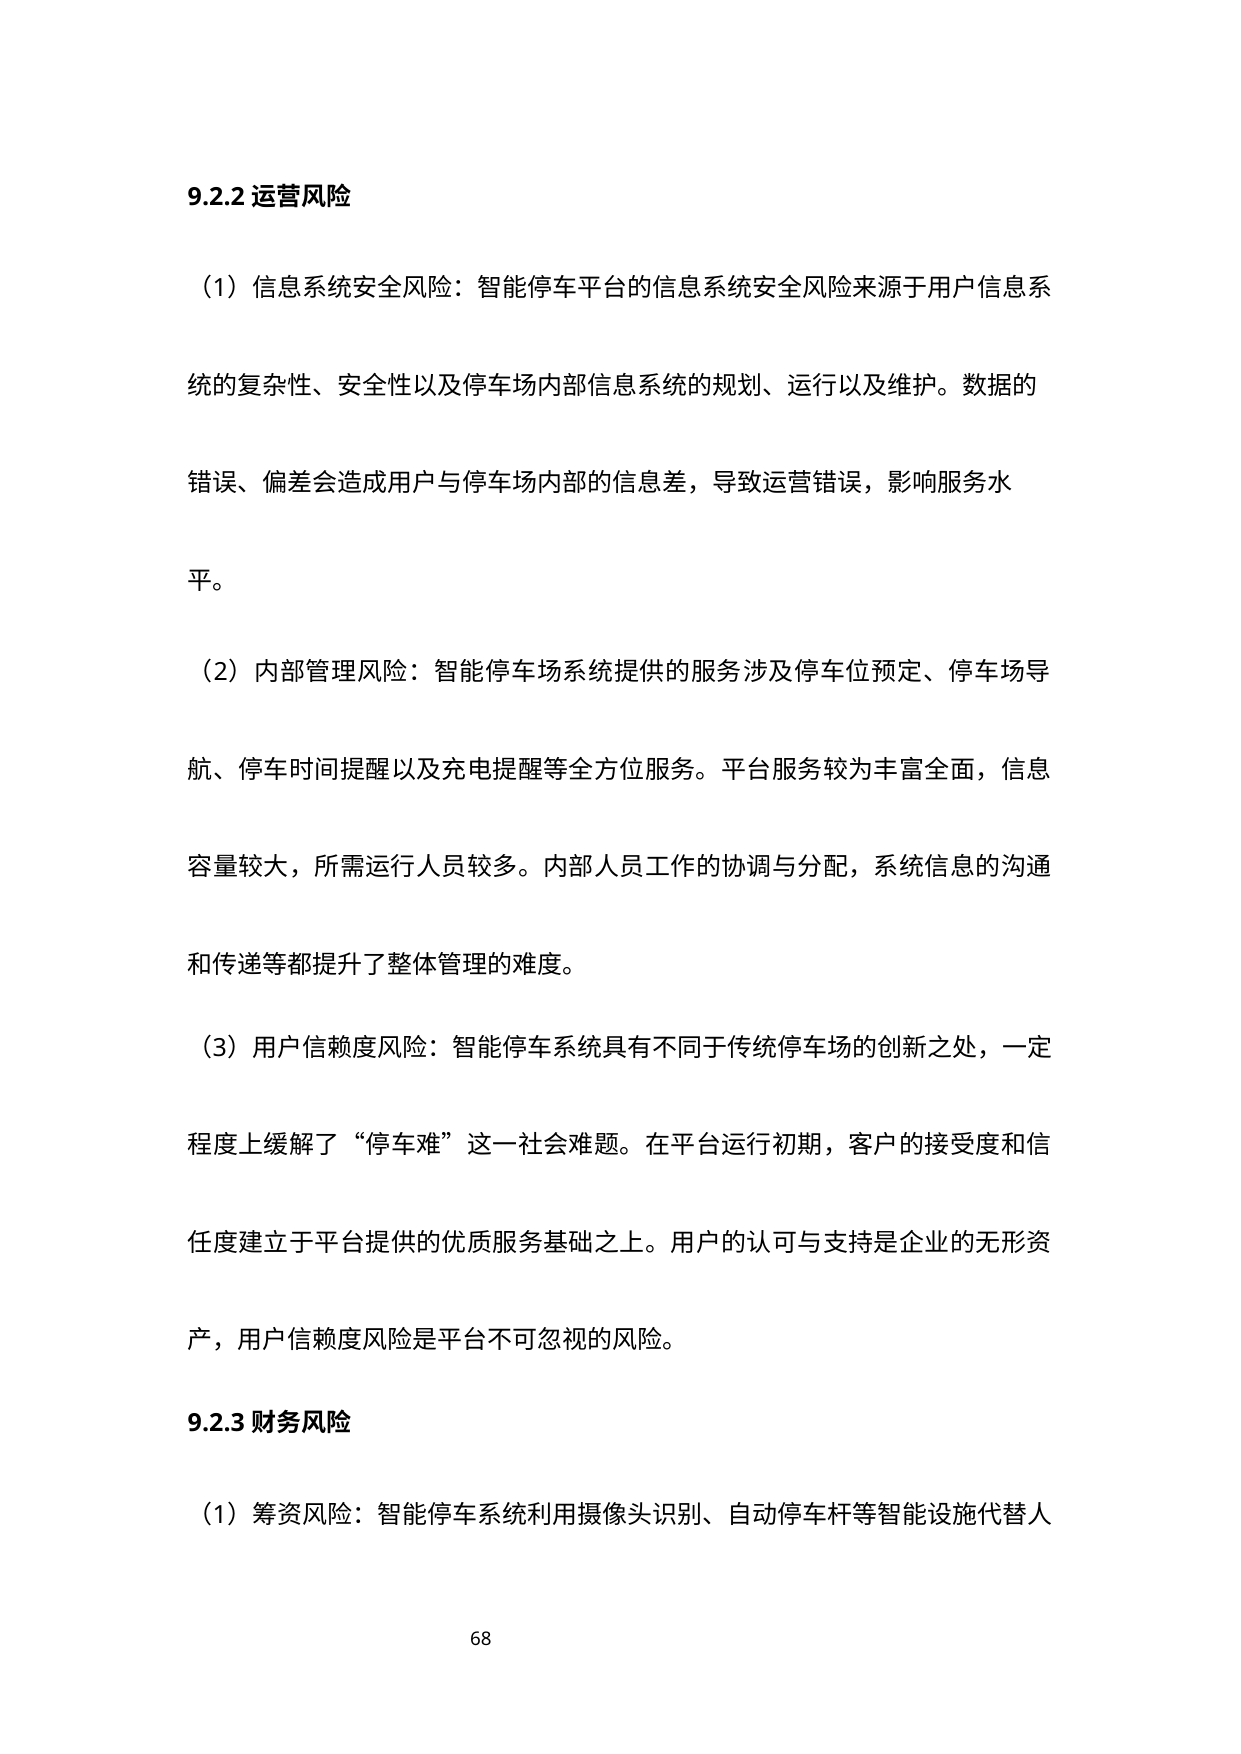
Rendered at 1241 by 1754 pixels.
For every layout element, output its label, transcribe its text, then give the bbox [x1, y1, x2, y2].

text （1）信息系统安全风险：智能停车平台的信息系统安全风险来源于用户信息系统的复杂性、安全性以及停车场内部信息系统的规划、运行以及维护。数据的错误、偏差会造成用户与停车场内部的信息差，导致运营错误，影响服务水平。 [187, 253, 1053, 611]
text 9.2.3 财务风险 [187, 1388, 1053, 1453]
text （2）内部管理风险：智能停车场系统提供的服务涉及停车位预定、停车场导航、停车时间提醒以及充电提醒等全方位服务。平台服务较为丰富全面，信息容量较大，所需运行人员较多。内部人员工作的协调与分配，系统信息的沟通和传递等都提升了整体管理的难度。 [187, 637, 1053, 995]
text 9.2.2 运营风险 [187, 162, 1053, 227]
text （3）用户信赖度风险：智能停车系统具有不同于传统停车场的创新之处，一定程度上缓解了“停车难”这一社会难题。在平台运行初期，客户的接受度和信任度建立于平台提供的优质服务基础之上。用户的认可与支持是企业的无形资产，用户信赖度风险是平台不可忽视的风险。 [187, 1013, 1053, 1370]
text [187, 1480, 1053, 1545]
